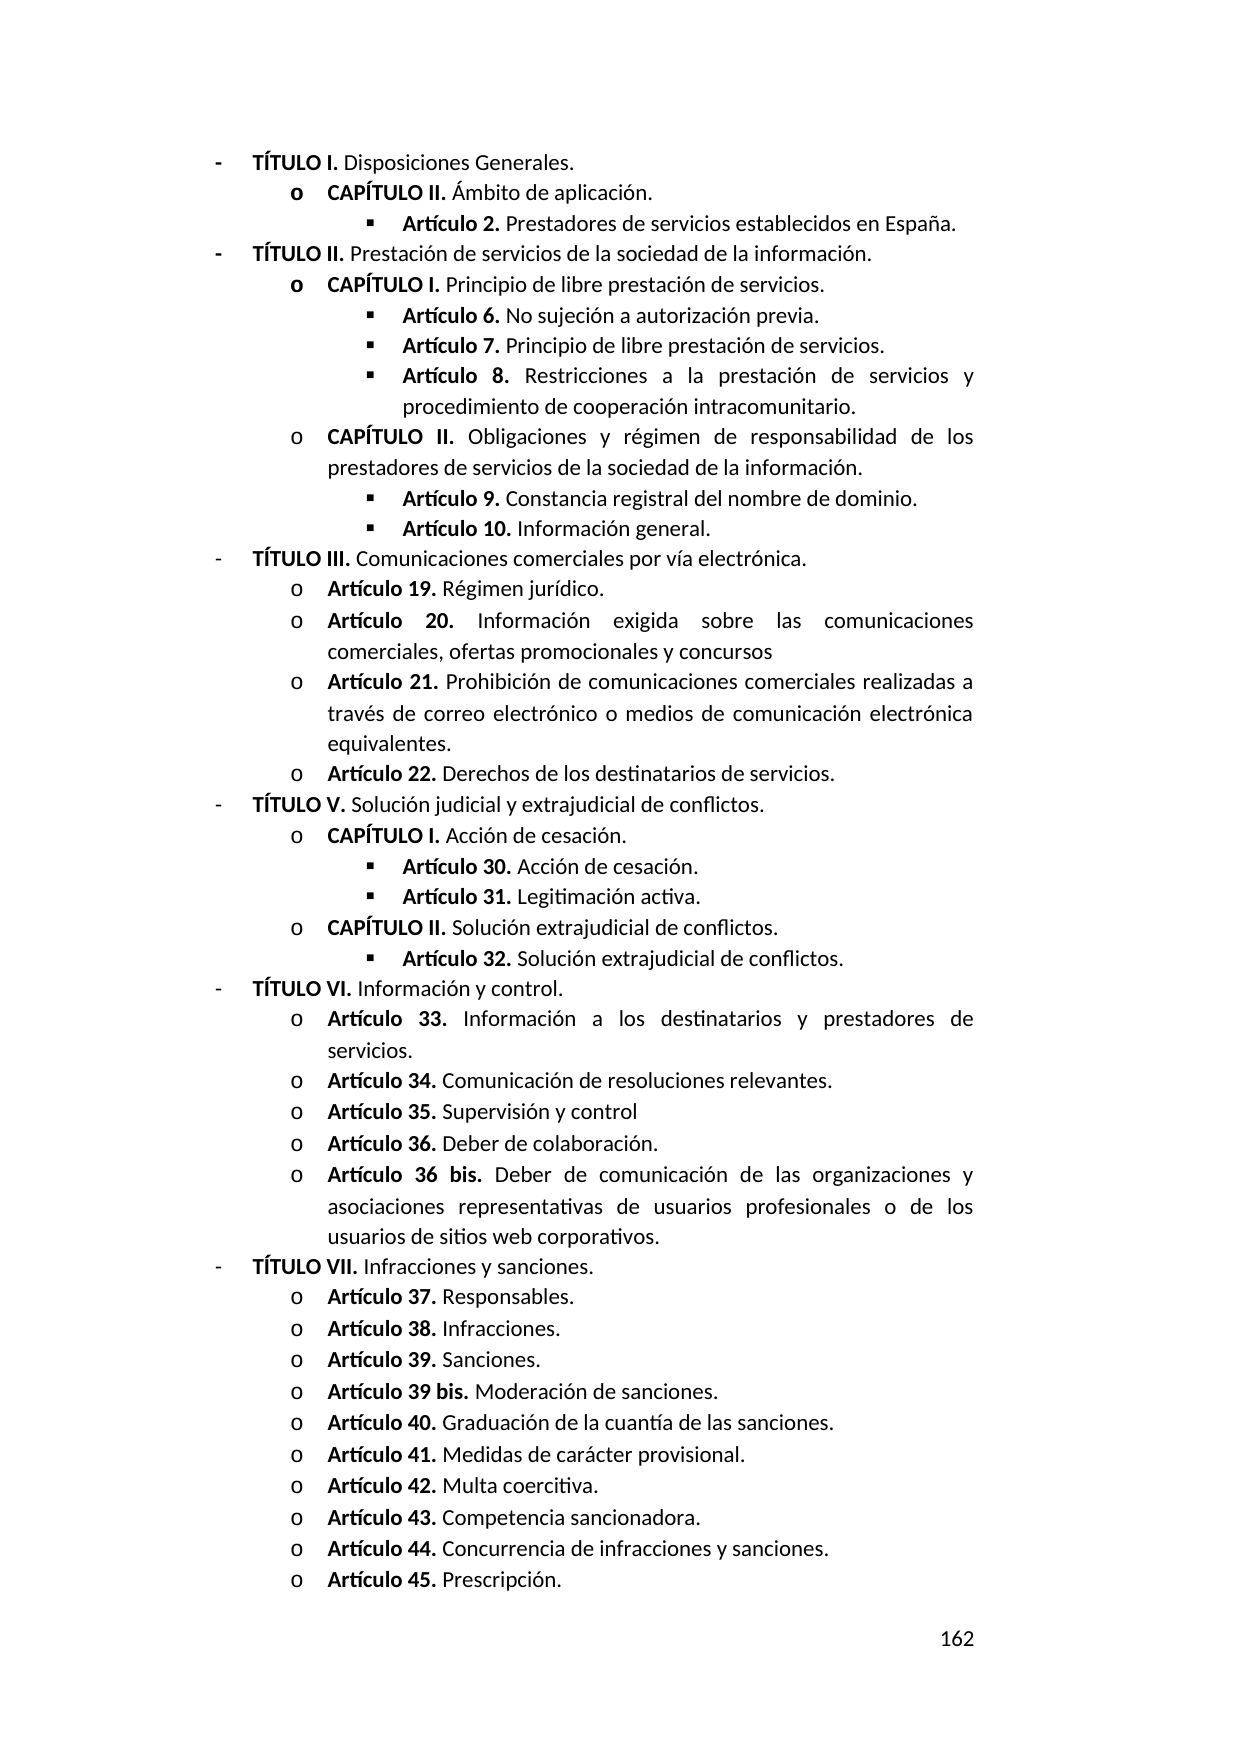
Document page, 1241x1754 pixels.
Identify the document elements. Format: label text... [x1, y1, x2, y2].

list CAPÍTULO II. Obligaciones y régimen de responsabilidad de los prestadores de servicios de la sociedad de la información. [290, 422, 974, 481]
list Artículo 41. Medidas de carácter provisional. [290, 1440, 974, 1469]
list Artículo 36 bis. Deber de comunicación de las organizaciones y asociaciones representativas de usuarios profesionales o de los usuarios de sitios web corporativos. [290, 1160, 974, 1250]
list TÍTULO VI. Información y control. [215, 974, 974, 1002]
list Artículo 9. Constancia registral del nombre de dominio. [365, 484, 974, 512]
list TÍTULO II. Prestación de servicios de la sociedad de la información. [215, 239, 974, 268]
list Artículo 40. Graduación de la cuantía de las sanciones. [290, 1408, 974, 1437]
list TÍTULO VII. Infracciones y sanciones. [215, 1252, 974, 1280]
list CAPÍTULO II. Solución extrajudicial de conflictos. [290, 913, 974, 942]
list TÍTULO V. Solución judicial y extrajudicial de conflictos. [215, 791, 974, 818]
list Artículo 31. Legitimación activa. [365, 882, 974, 910]
list Artículo 39 bis. Moderación de sanciones. [290, 1377, 974, 1406]
list CAPÍTULO I. Acción de cesación. [290, 821, 974, 850]
list CAPÍTULO II. Ámbito de aplicación. [290, 178, 974, 207]
list Artículo 20. Información exigida sobre las comunicaciones comerciales, ofertas promocionales y concursos [290, 606, 974, 665]
list Artículo 8. Restricciones a la prestación de servicios y procedimiento de cooperación intracomunitario. [365, 362, 974, 420]
list Artículo 42. Multa coercitiva. [290, 1471, 974, 1500]
list Artículo 19. Régimen jurídico. [290, 574, 974, 603]
list Artículo 7. Principio de libre prestación de servicios. [365, 331, 974, 359]
list TÍTULO I. Disposiciones Generales. [215, 148, 974, 176]
list Artículo 36. Deber de colaboración. [290, 1129, 974, 1158]
list Artículo 37. Responsables. [290, 1282, 974, 1312]
list Artículo 2. Prestadores de servicios establecidos en España. [365, 209, 974, 237]
list CAPÍTULO I. Principio de libre prestación de servicios. [290, 270, 974, 299]
list Artículo 6. No sujeción a autorización previa. [365, 301, 974, 329]
list Artículo 32. Solución extrajudicial de conflictos. [365, 944, 974, 972]
list Artículo 35. Supervisión y control [290, 1097, 974, 1127]
list Artículo 10. Información general. [365, 514, 974, 542]
list Artículo 45. Prescripción. [290, 1566, 974, 1595]
list Artículo 30. Acción de cesación. [365, 852, 974, 880]
list Artículo 34. Comunicación de resoluciones relevantes. [290, 1066, 974, 1095]
list Artículo 21. Prohibición de comunicaciones comerciales realizadas a través de correo electrónico o medios de comunicación electrónica equivalentes. [290, 667, 974, 757]
list TÍTULO III. Comunicaciones comerciales por vía electrónica. [215, 544, 974, 572]
list Artículo 43. Competencia sancionadora. [290, 1503, 974, 1532]
list Artículo 38. Infracciones. [290, 1314, 974, 1343]
list Artículo 33. Información a los destinatarios y prestadores de servicios. [290, 1004, 974, 1064]
list Artículo 22. Derechos de los destinatarios de servicios. [290, 759, 974, 788]
list Artículo 39. Sanciones. [290, 1345, 974, 1374]
list Artículo 44. Concurrencia de infracciones y sanciones. [290, 1534, 974, 1563]
